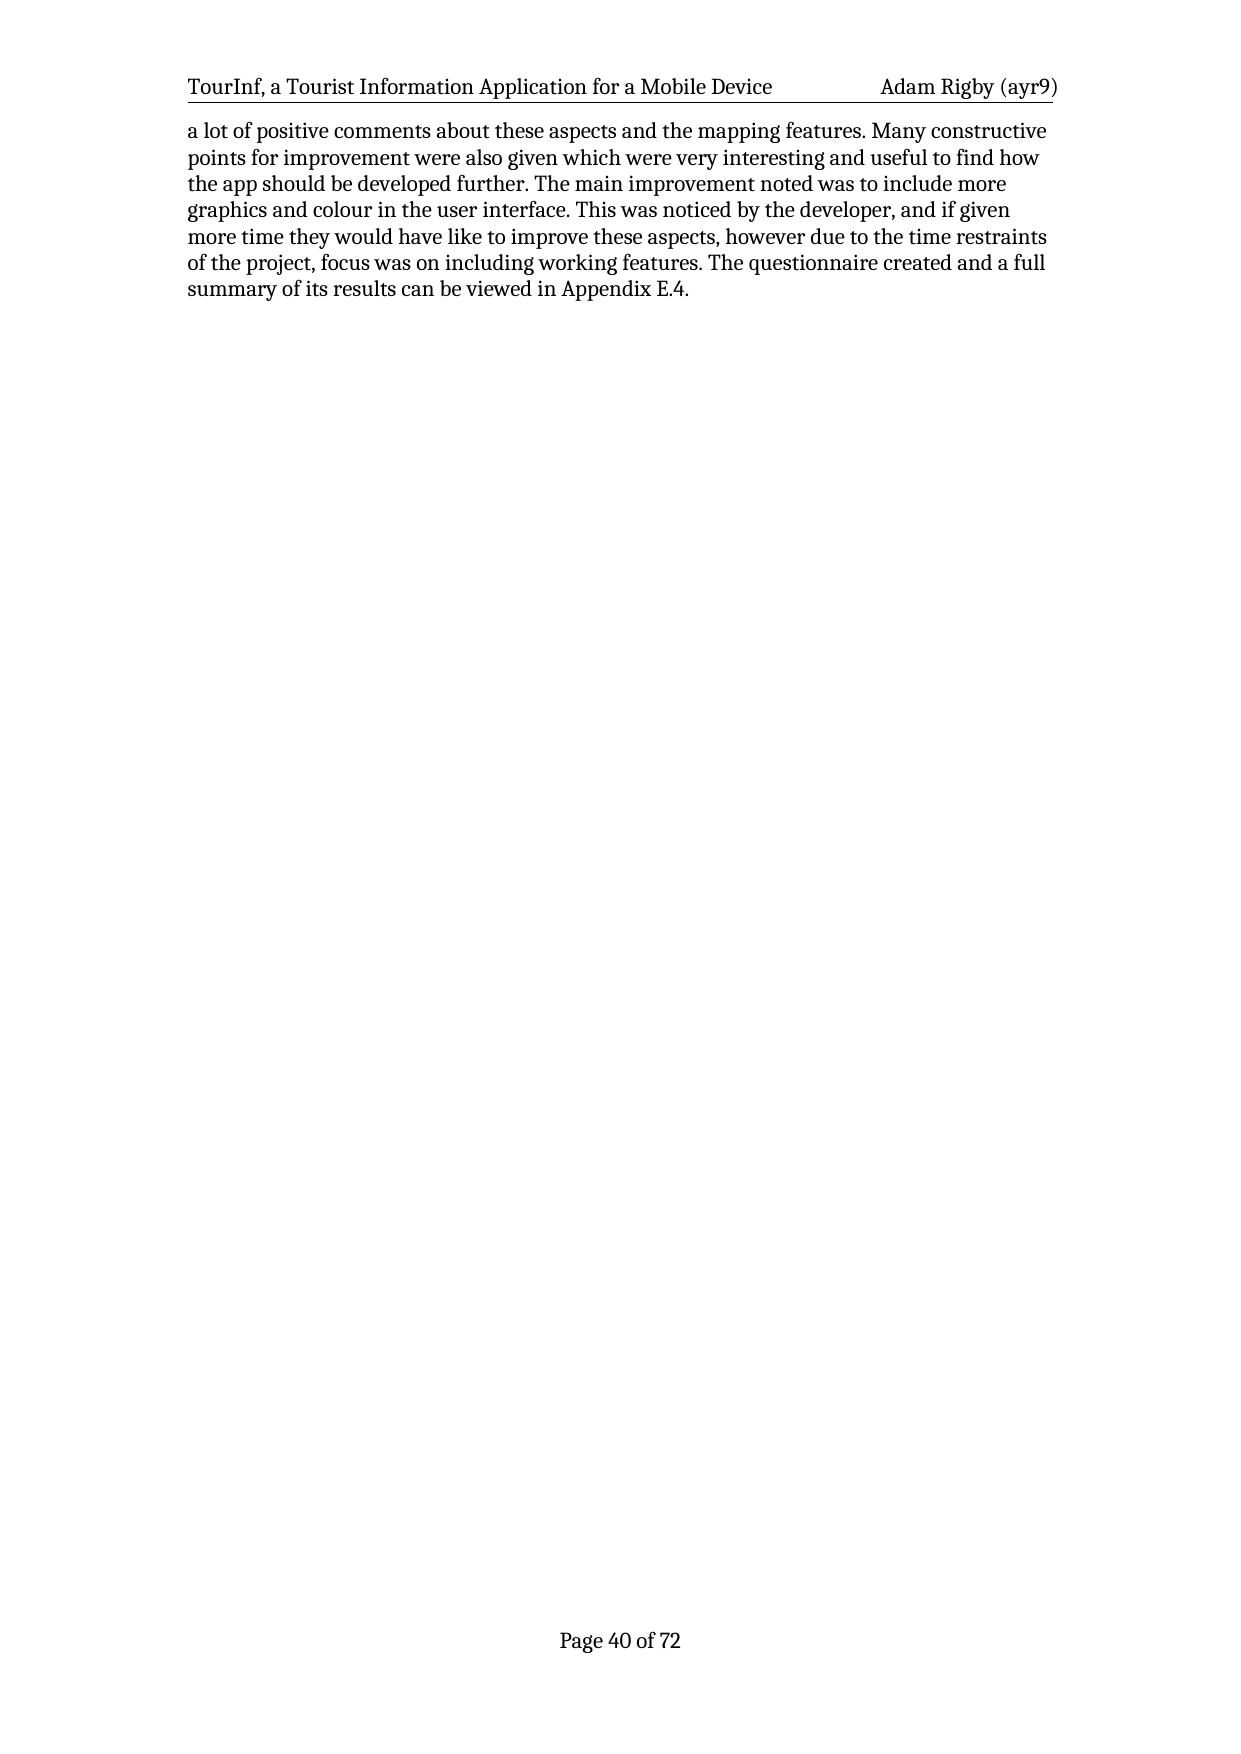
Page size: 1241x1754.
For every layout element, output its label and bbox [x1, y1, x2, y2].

text [187, 118, 1053, 303]
